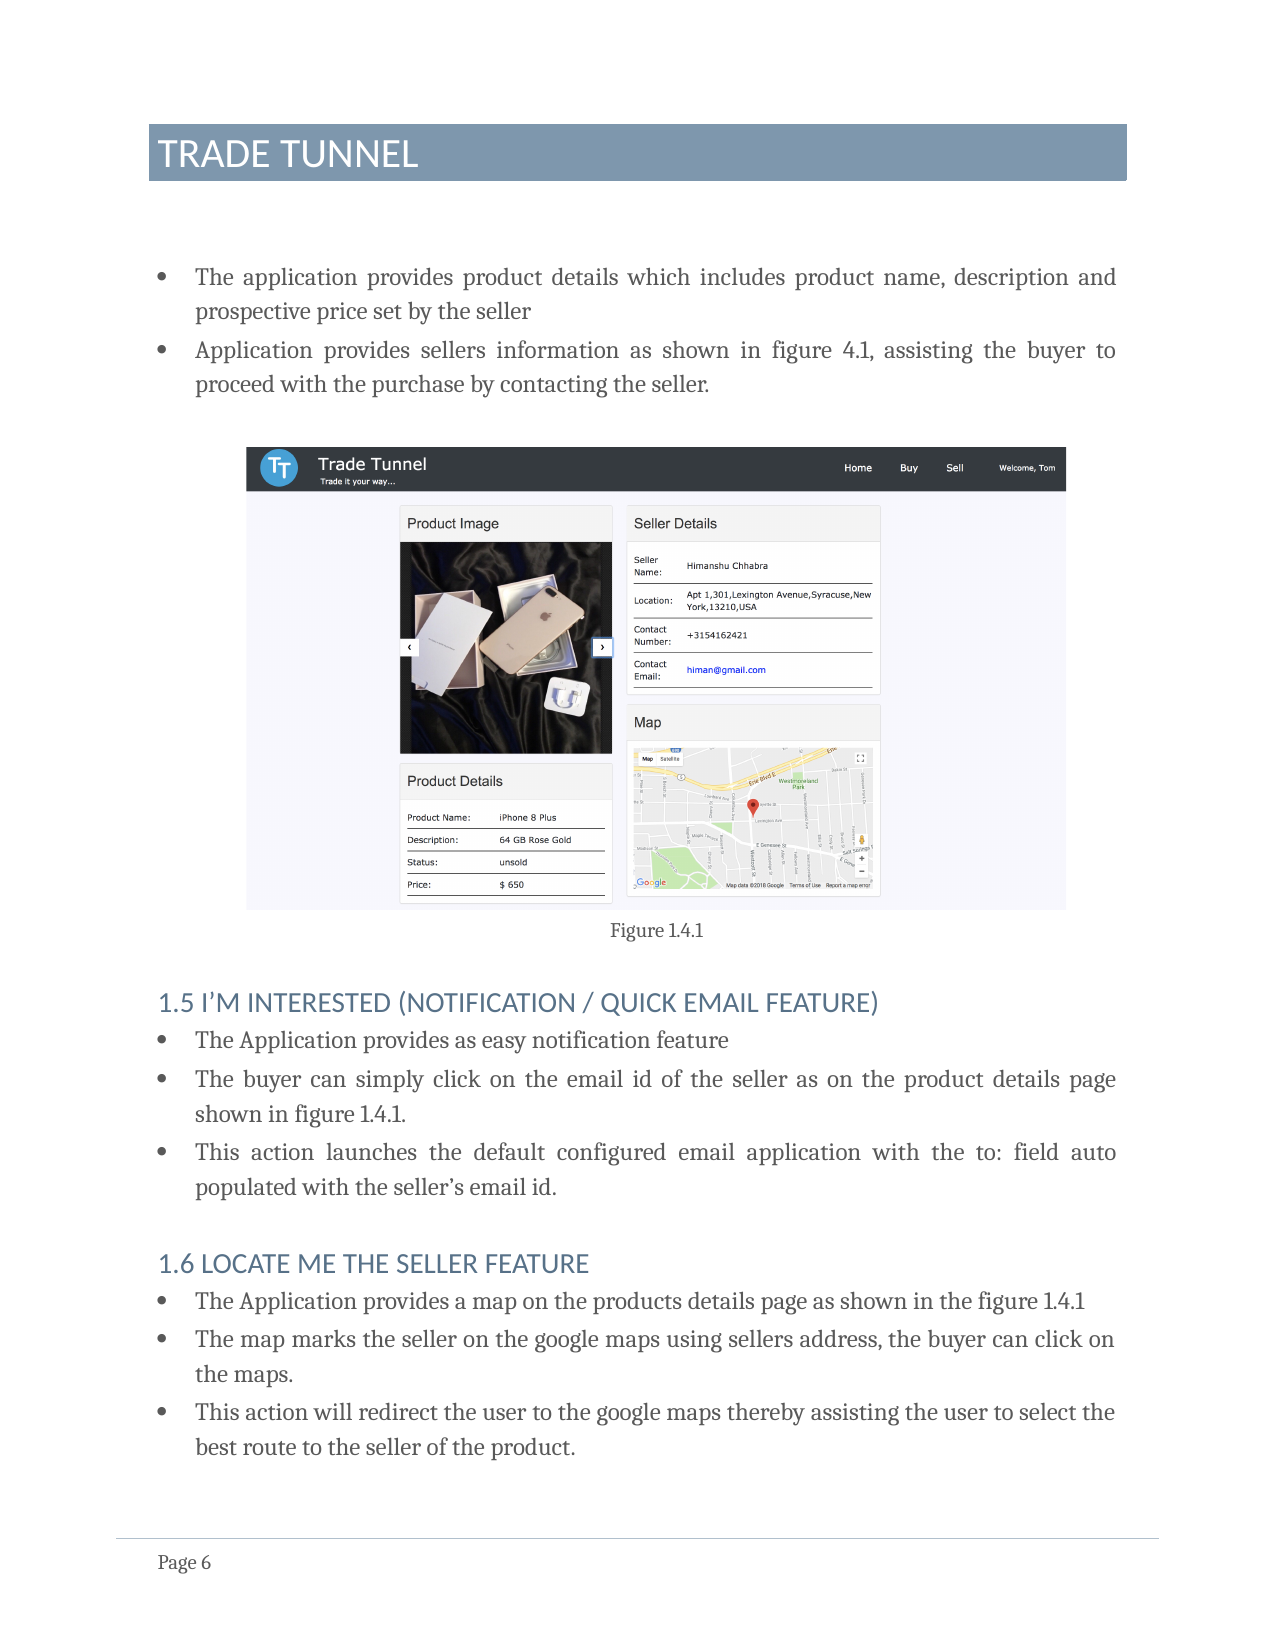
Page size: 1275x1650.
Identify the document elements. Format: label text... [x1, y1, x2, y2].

list Application provides sellers information as shown in figure 4.1, assisting the buyer to proceed with the purchase by contacting the seller. [157, 336, 1117, 399]
list The application provides product details which includes product name, description and prospective price set by the seller [157, 262, 1117, 326]
list This action launches the default configured email application with the to: field auto populated with the seller’s email id. [157, 1138, 1117, 1201]
list This action will redirect the user to the google maps thereby assisting the user to select the best route to the seller of the product. [157, 1398, 1117, 1462]
list Figure 1.4.1 [195, 918, 1117, 942]
list The buyer can simply click on the email id of the seller as on the product details page shown in figure 1.4.1. [157, 1065, 1117, 1128]
list The map marks the seller on the google maps using sellers address, the buyer can click on the maps. [157, 1325, 1117, 1388]
picture [246, 447, 1067, 910]
list The Application provides a map on the products details page as shown in the figure 1.4.1 [157, 1287, 1117, 1315]
subtitle 1.6 Locate me the seller Feature [157, 1245, 1117, 1280]
subtitle 1.5 I’m Interested (Notification / quick email Feature) [157, 984, 1117, 1020]
list The Application provides as easy notification feature [157, 1026, 1117, 1055]
